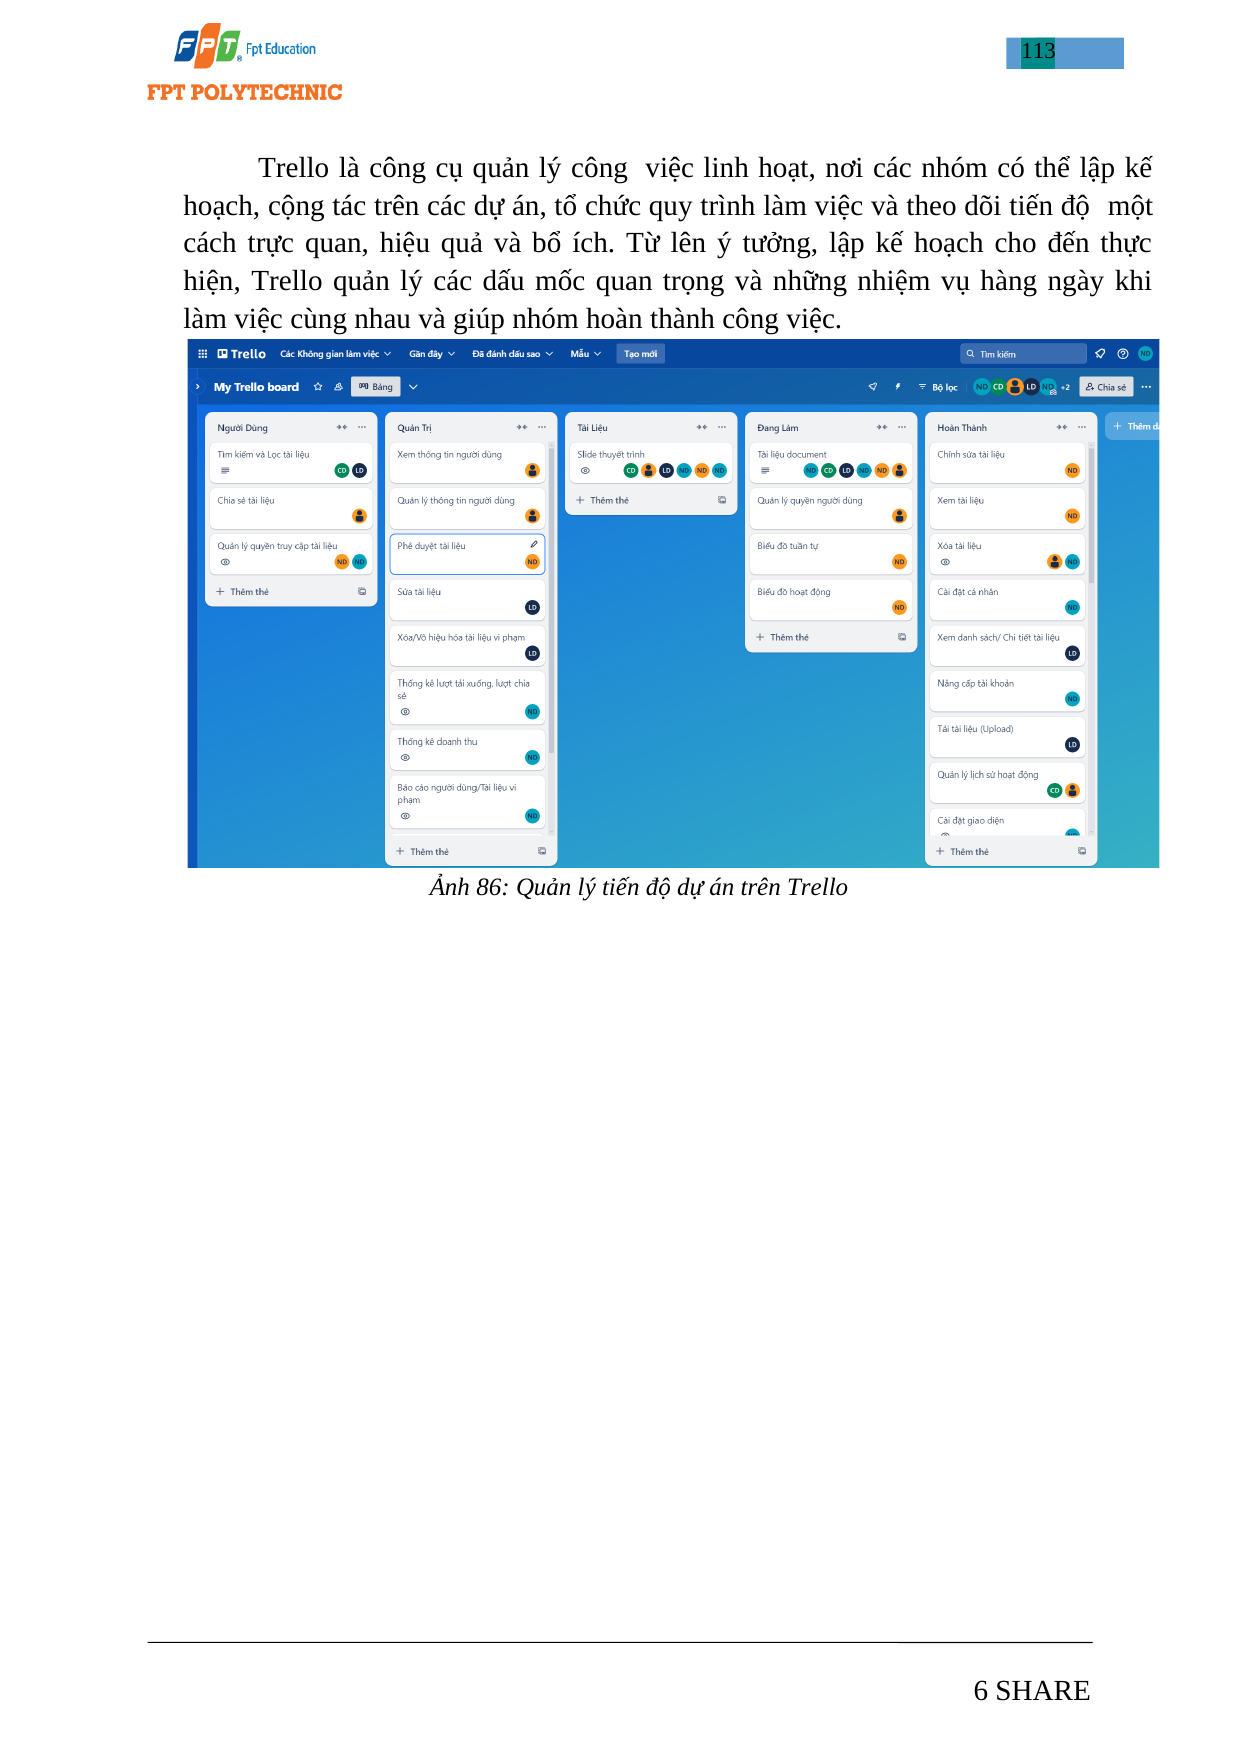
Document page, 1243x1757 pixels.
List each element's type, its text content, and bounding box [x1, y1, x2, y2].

text Trello là công cụ quản lý công việc linh hoạt, nơi các nhóm có thể lập kế hoạch, cộng tác trên các dự án, tổ chức quy trình làm việc và theo dõi tiến độ một cách trực quan, hiệu quả và bổ ích. Từ lên ý tưởng, lập kế hoạch cho đến thực hiện, Trello quản lý các dấu mốc quan trọng và những nhiệm vụ hàng ngày khi làm việc cùng nhau và giúp nhóm hoàn thành công việc. [183, 150, 1153, 335]
picture [187, 339, 1160, 868]
picture [147, 23, 342, 100]
text Ảnh 86: Quản lý tiến độ dự án trên Trello [112, 872, 1168, 900]
